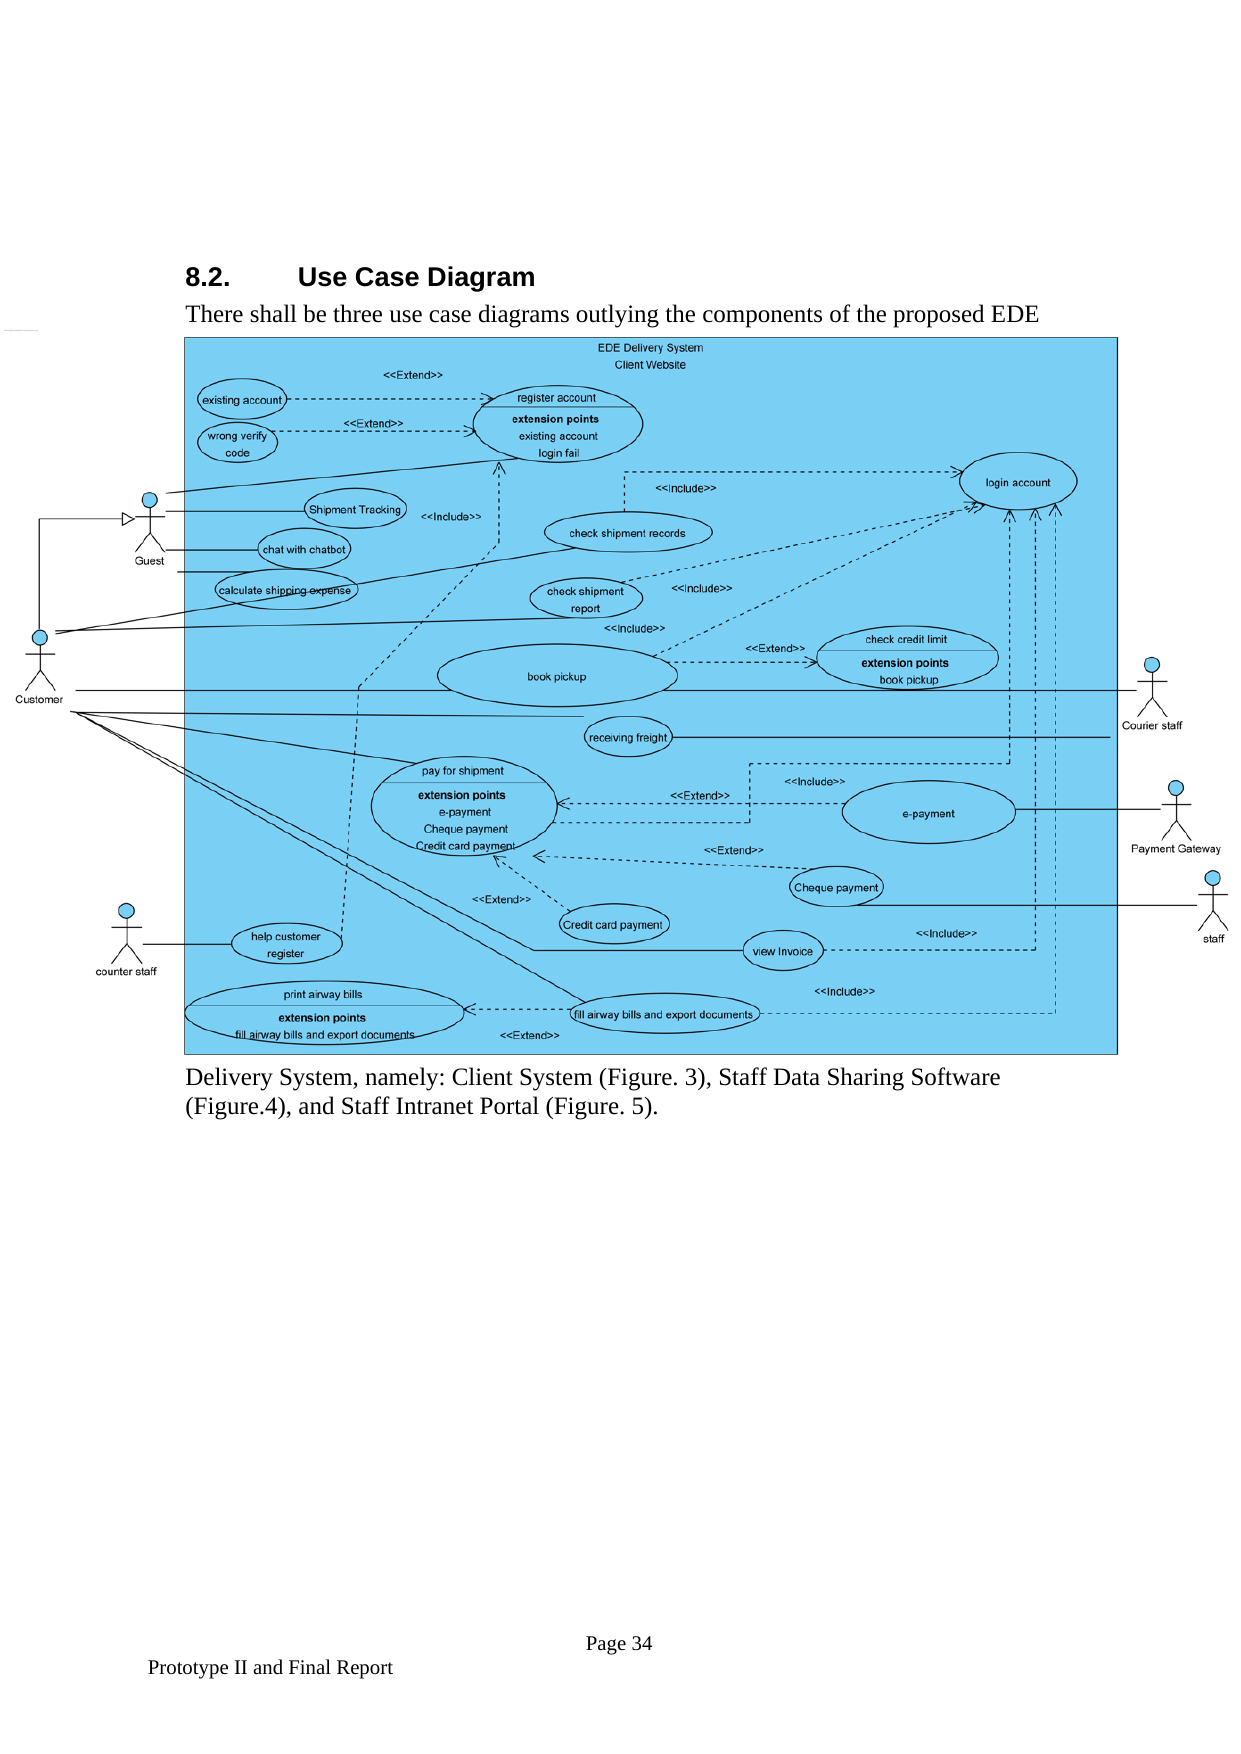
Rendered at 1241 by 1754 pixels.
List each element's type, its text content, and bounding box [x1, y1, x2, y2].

text There shall be three use case diagrams outlying the components of the proposed EDE Delivery System, namely: Client System (Figure. 3), Staff Data Sharing Software (Figure.4), and Staff Intranet Portal (Figure. 5). [185, 299, 1090, 329]
subtitle Use Case Diagram [185, 261, 1090, 292]
text There shall be three use case diagrams outlying the components of the proposed EDE Delivery System, namely: Client System (Figure. 3), Staff Data Sharing Software (Figure.4), and Staff Intranet Portal (Figure. 5). [185, 1063, 1090, 1149]
picture [4, 329, 1236, 1063]
